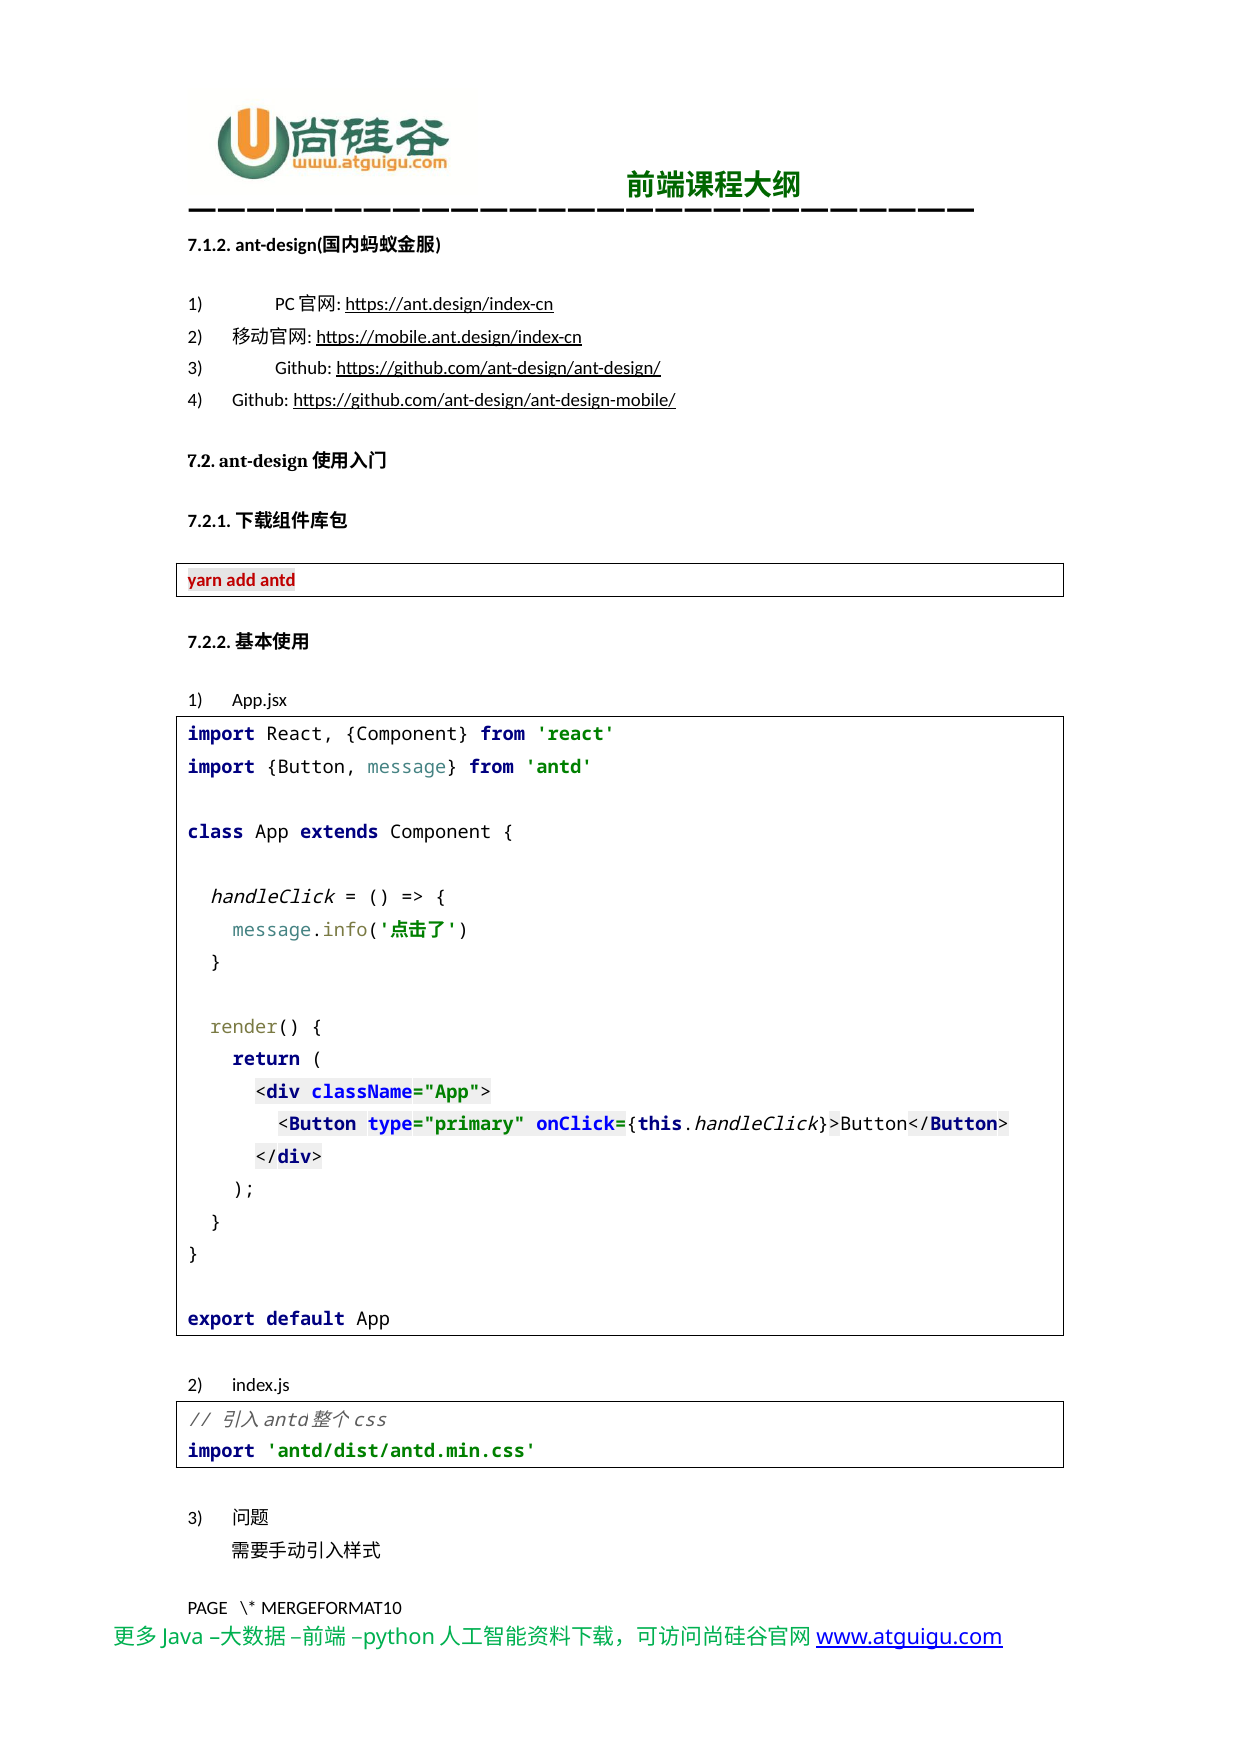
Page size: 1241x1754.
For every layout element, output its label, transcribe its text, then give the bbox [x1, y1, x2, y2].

list index.js [187, 1368, 1053, 1401]
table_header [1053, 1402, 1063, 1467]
list 移动官网: https://mobile.ant.design/index-cn [187, 319, 1053, 351]
list App.jsx [187, 684, 1053, 716]
list PC官网: https://ant.design/index-cn [187, 286, 1053, 319]
list Github: https://github.com/ant-design/ant-design/ [187, 351, 1053, 384]
text 需要手动引入样式 [187, 1533, 1053, 1565]
picture [187, 88, 479, 195]
subtitle 7.2.2. 基本使用 [187, 624, 1053, 657]
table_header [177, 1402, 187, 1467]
subtitle 7.2.1. 下载组件库包 [187, 503, 1053, 535]
subtitle 7.1.2. ant-design(国内蚂蚁金服) [187, 227, 1053, 259]
list Github: https://github.com/ant-design/ant-design-mobile/ [187, 384, 1053, 416]
table_header yarn add antd [177, 564, 1063, 596]
list 问题 [187, 1500, 1053, 1533]
subtitle 7.2. ant-design使用入门 [187, 443, 1053, 476]
